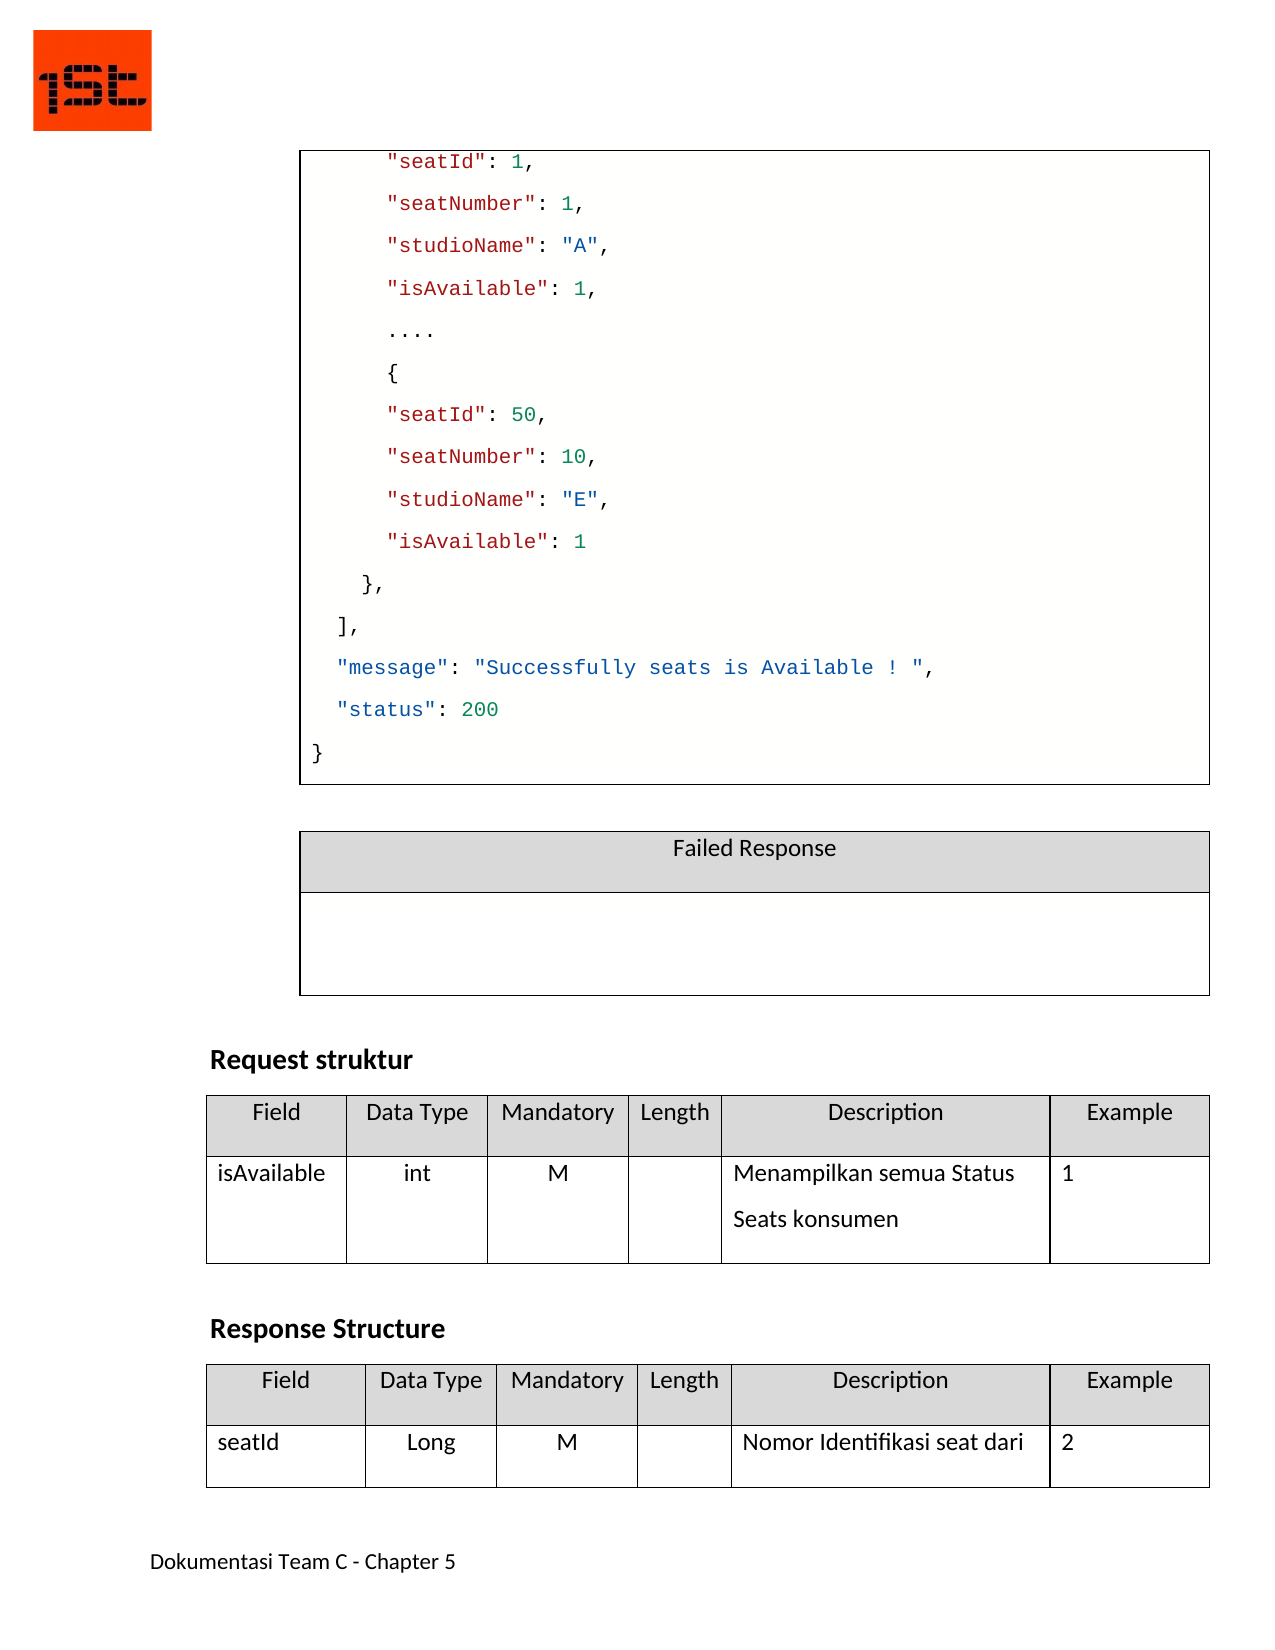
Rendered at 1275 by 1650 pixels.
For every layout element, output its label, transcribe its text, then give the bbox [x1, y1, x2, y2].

table_header Mandatory [488, 1096, 628, 1156]
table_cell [732, 1426, 1049, 1487]
text Response Structure [135, 1310, 1125, 1346]
table_cell [629, 1157, 721, 1263]
table_header Length [638, 1365, 731, 1425]
table_header Example [1051, 1096, 1209, 1156]
table_cell Menampilkan semua Status Seats konsumen [722, 1157, 1049, 1263]
table_header Mandatory [497, 1365, 637, 1425]
picture [33, 30, 152, 131]
table_cell Long [366, 1426, 496, 1487]
table_cell 2 [1051, 1426, 1209, 1487]
table_header Field [207, 1365, 365, 1425]
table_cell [301, 151, 1209, 784]
table_header Length [629, 1096, 721, 1156]
table_header Data Type [347, 1096, 487, 1156]
table_cell M [488, 1157, 628, 1263]
table_cell 1 [1051, 1157, 1209, 1263]
table_header Field [207, 1096, 346, 1156]
table_cell M [497, 1426, 637, 1487]
table_header Description [732, 1365, 1049, 1425]
table_cell [638, 1426, 731, 1487]
table_header Data Type [366, 1365, 496, 1425]
table_cell seatId [207, 1426, 365, 1487]
table_header Description [722, 1096, 1049, 1156]
table_cell isAvailable [207, 1157, 346, 1263]
table_header Failed Response [301, 832, 1209, 892]
text Request struktur [135, 1041, 1125, 1077]
table_cell int [347, 1157, 487, 1263]
table_cell [301, 893, 1209, 994]
table_header Example [1051, 1365, 1209, 1425]
